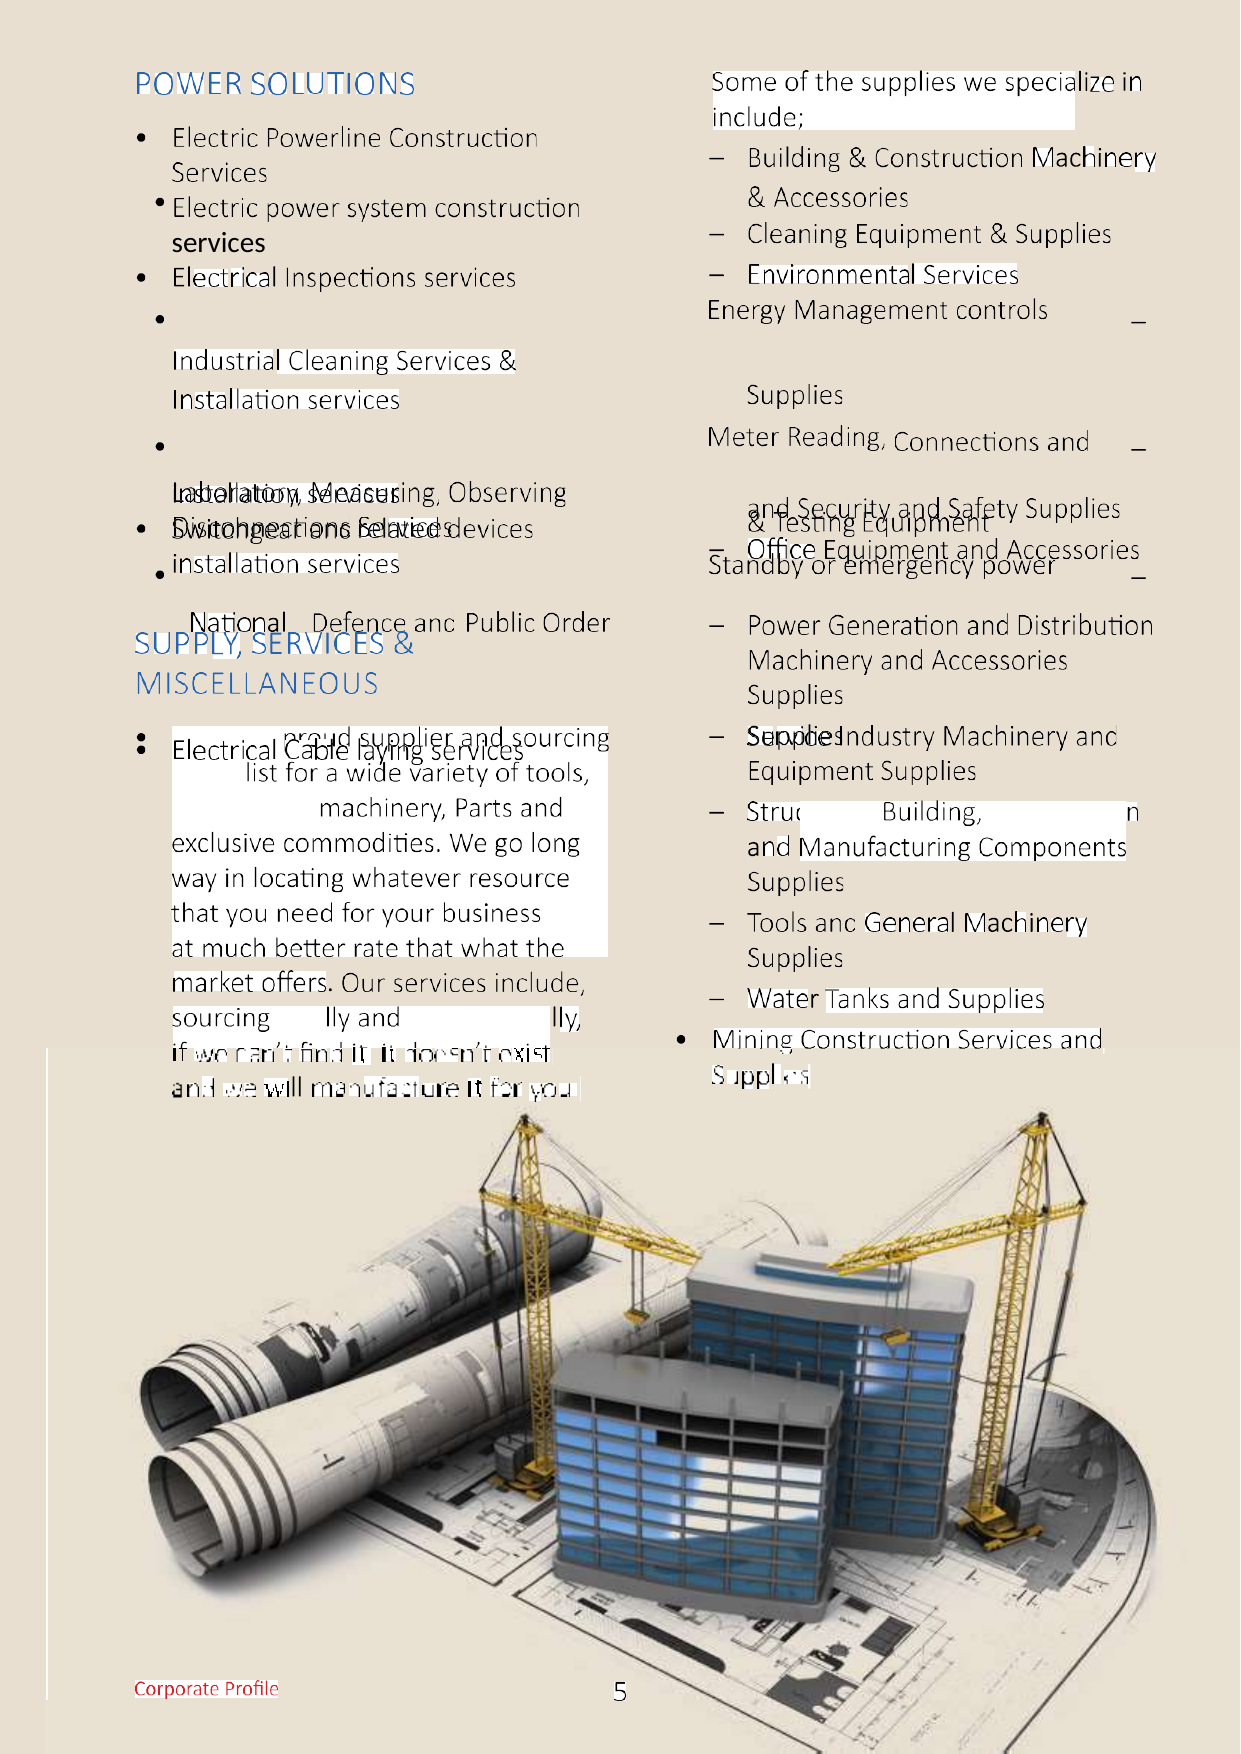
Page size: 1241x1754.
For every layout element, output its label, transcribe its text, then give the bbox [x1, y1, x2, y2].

picture [194, 555, 225, 573]
picture [1051, 917, 1063, 932]
picture [154, 72, 173, 95]
picture [1015, 911, 1026, 932]
picture [748, 684, 843, 709]
picture [246, 272, 269, 287]
picture [400, 72, 414, 95]
picture [137, 72, 150, 94]
picture [193, 269, 228, 287]
picture [180, 558, 191, 573]
picture [1135, 152, 1156, 172]
text services [171, 224, 1178, 259]
picture [45, 1006, 1241, 1754]
picture [174, 481, 439, 507]
picture [749, 613, 1008, 635]
picture [449, 481, 566, 507]
picture [137, 672, 160, 694]
picture [342, 971, 584, 996]
picture [154, 632, 170, 654]
picture [286, 267, 515, 292]
picture [251, 72, 265, 95]
picture [173, 970, 326, 992]
picture [763, 841, 774, 856]
picture [1018, 613, 1152, 635]
picture [176, 632, 189, 654]
picture [560, 1006, 580, 1032]
picture [380, 72, 396, 94]
picture [747, 988, 808, 1008]
picture [899, 917, 910, 932]
picture [171, 726, 609, 957]
picture [748, 870, 844, 896]
picture [174, 196, 579, 222]
picture [135, 632, 149, 654]
picture [825, 987, 1044, 1013]
picture [288, 611, 454, 654]
picture [181, 394, 192, 409]
picture [172, 162, 267, 182]
picture [227, 72, 241, 94]
picture [167, 672, 377, 694]
picture [749, 264, 909, 284]
picture [327, 72, 344, 94]
picture [252, 617, 266, 654]
picture [467, 611, 610, 632]
picture [747, 384, 843, 409]
picture [749, 146, 1022, 172]
picture [749, 649, 1067, 675]
picture [1105, 152, 1116, 167]
picture [277, 349, 516, 375]
picture [1066, 917, 1087, 937]
picture [231, 267, 244, 287]
picture [1119, 152, 1132, 167]
picture [709, 425, 885, 451]
picture [174, 349, 273, 370]
picture [1033, 147, 1053, 167]
picture [747, 800, 1138, 861]
picture [748, 946, 843, 972]
picture [191, 612, 251, 659]
picture [747, 911, 855, 932]
picture [172, 517, 533, 544]
picture [230, 388, 399, 409]
picture [913, 917, 925, 932]
picture [747, 724, 1117, 751]
picture [912, 263, 1018, 284]
picture [1037, 917, 1048, 932]
picture [865, 912, 880, 932]
picture [177, 72, 204, 94]
picture [174, 126, 537, 147]
picture [712, 70, 1075, 130]
picture [709, 298, 1047, 324]
picture [293, 72, 304, 94]
picture [1090, 76, 1114, 92]
picture [229, 552, 399, 573]
picture [209, 72, 221, 94]
picture [965, 913, 985, 932]
picture [895, 430, 1088, 451]
picture [748, 222, 1111, 248]
picture [195, 391, 226, 409]
picture [355, 72, 374, 95]
picture [749, 760, 976, 785]
picture [709, 497, 1139, 579]
picture [777, 835, 789, 856]
picture [307, 72, 323, 94]
picture [748, 186, 908, 207]
picture [1130, 76, 1141, 91]
picture [883, 917, 896, 932]
picture [928, 917, 948, 932]
picture [268, 72, 287, 95]
picture [1083, 146, 1095, 167]
